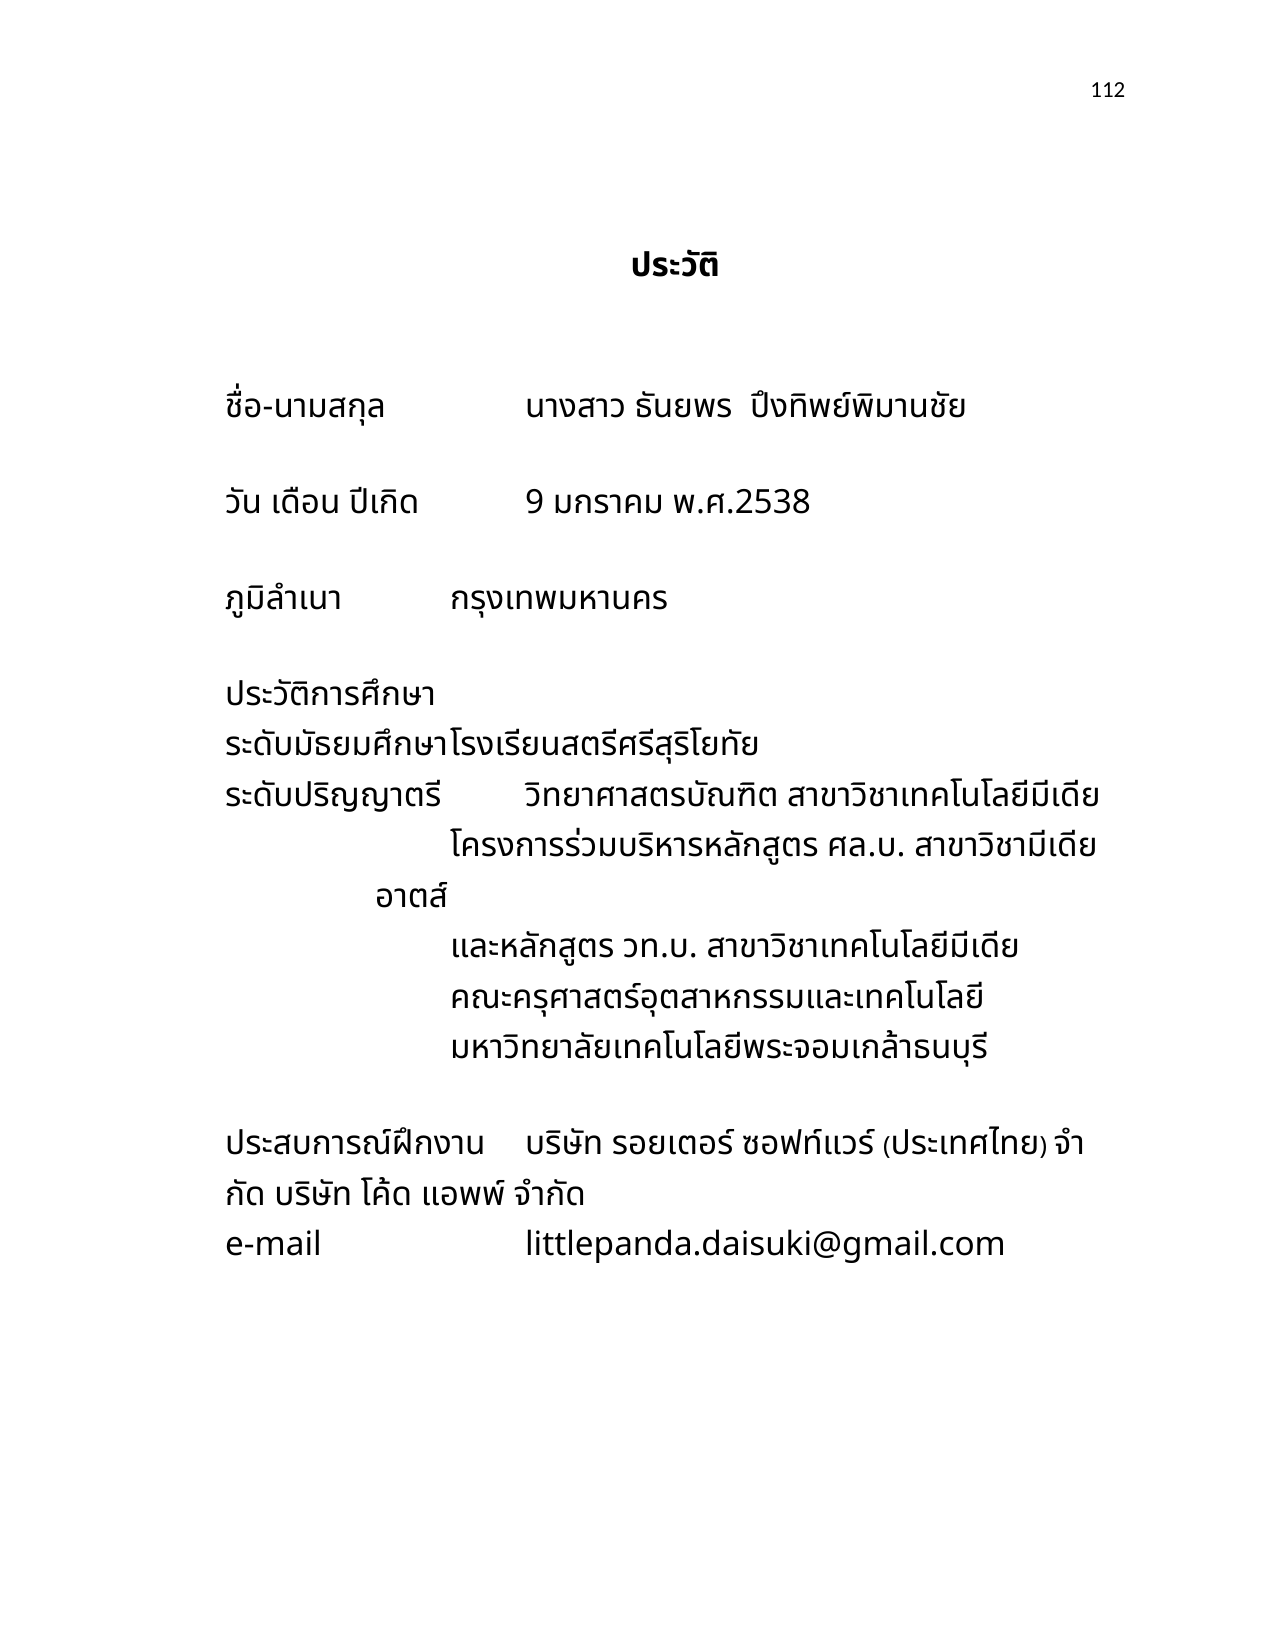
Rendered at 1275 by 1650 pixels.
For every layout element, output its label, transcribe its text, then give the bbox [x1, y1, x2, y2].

text ประสบการณ์ฝึกงาน บริษัท รอยเตอร์ ซอฟท์แวร์ (ประเทศไทย) จํากัด บริษัท โค้ด แอพพ์ จำกัด [225, 1119, 1125, 1220]
text ประวัติ [225, 241, 1125, 291]
text e-mail littlepanda.daisuki@gmail.com [225, 1220, 1125, 1265]
text คณะครุศาสตร์อุตสาหกรรมและเทคโนโลยี [375, 973, 1125, 1023]
text ระดับมัธยมศึกษา โรงเรียนสตรีศรีสุริโยทัย [225, 720, 1125, 771]
text และหลักสูตร วท.บ. สาขาวิชาเทคโนโลยีมีเดีย [375, 922, 1125, 973]
text โครงการร่วมบริหารหลักสูตร ศล.บ. สาขาวิชามีเดียอาตส์ [375, 821, 1125, 922]
text ประวัติการศึกษา [225, 670, 1125, 720]
text ชื่อ-นามสกุล นางสาว ธันยพร ปึงทิพย์พิมานชัย [225, 382, 1125, 433]
text ภูมิลำเนา กรุงเทพมหานคร [225, 574, 1125, 624]
text วัน เดือน ปีเกิด 9 มกราคม พ.ศ.2538 [225, 478, 1125, 529]
text ระดับปริญญาตรี วิทยาศาสตรบัณฑิต สาขาวิชาเทคโนโลยีมีเดีย [225, 771, 1125, 821]
text มหาวิทยาลัยเทคโนโลยีพระจอมเกล้าธนบุรี [375, 1023, 1125, 1074]
